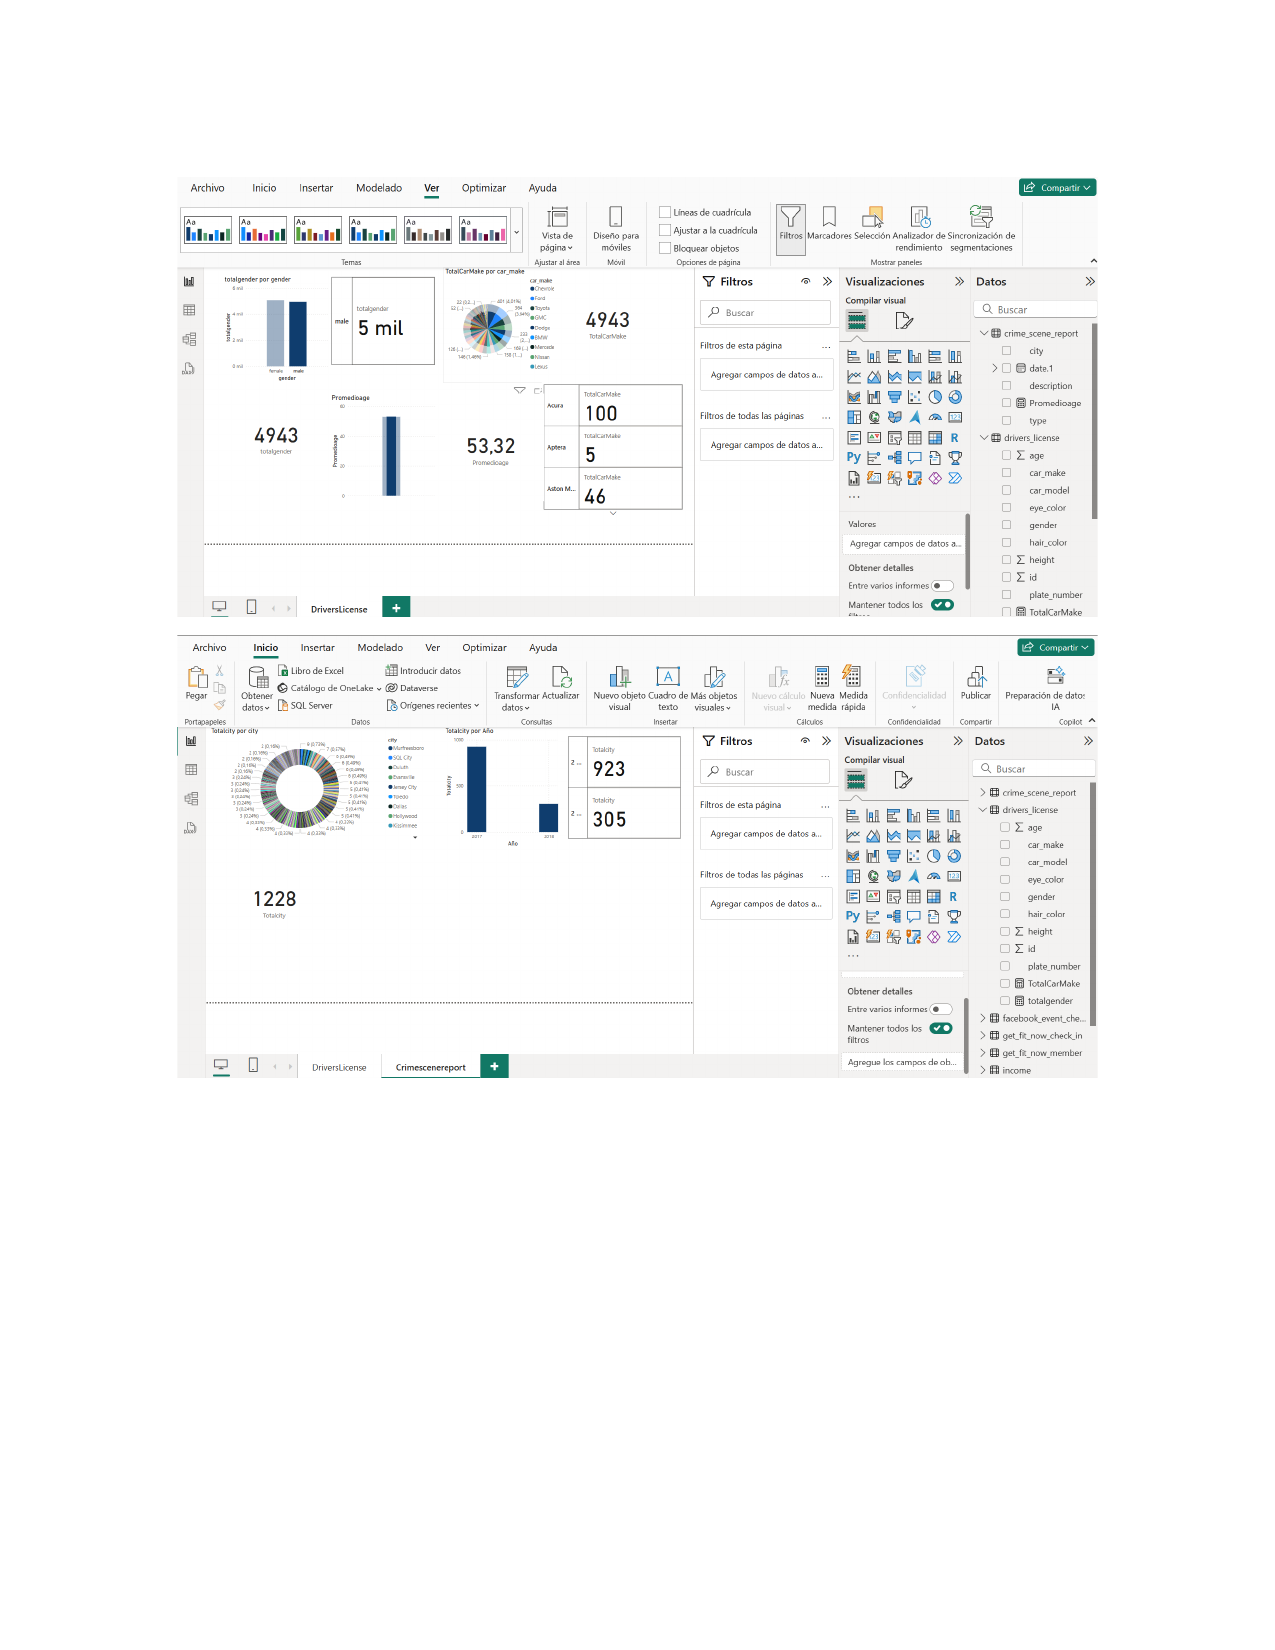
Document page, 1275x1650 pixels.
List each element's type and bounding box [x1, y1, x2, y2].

picture [177, 177, 1098, 617]
picture [177, 635, 1098, 1078]
